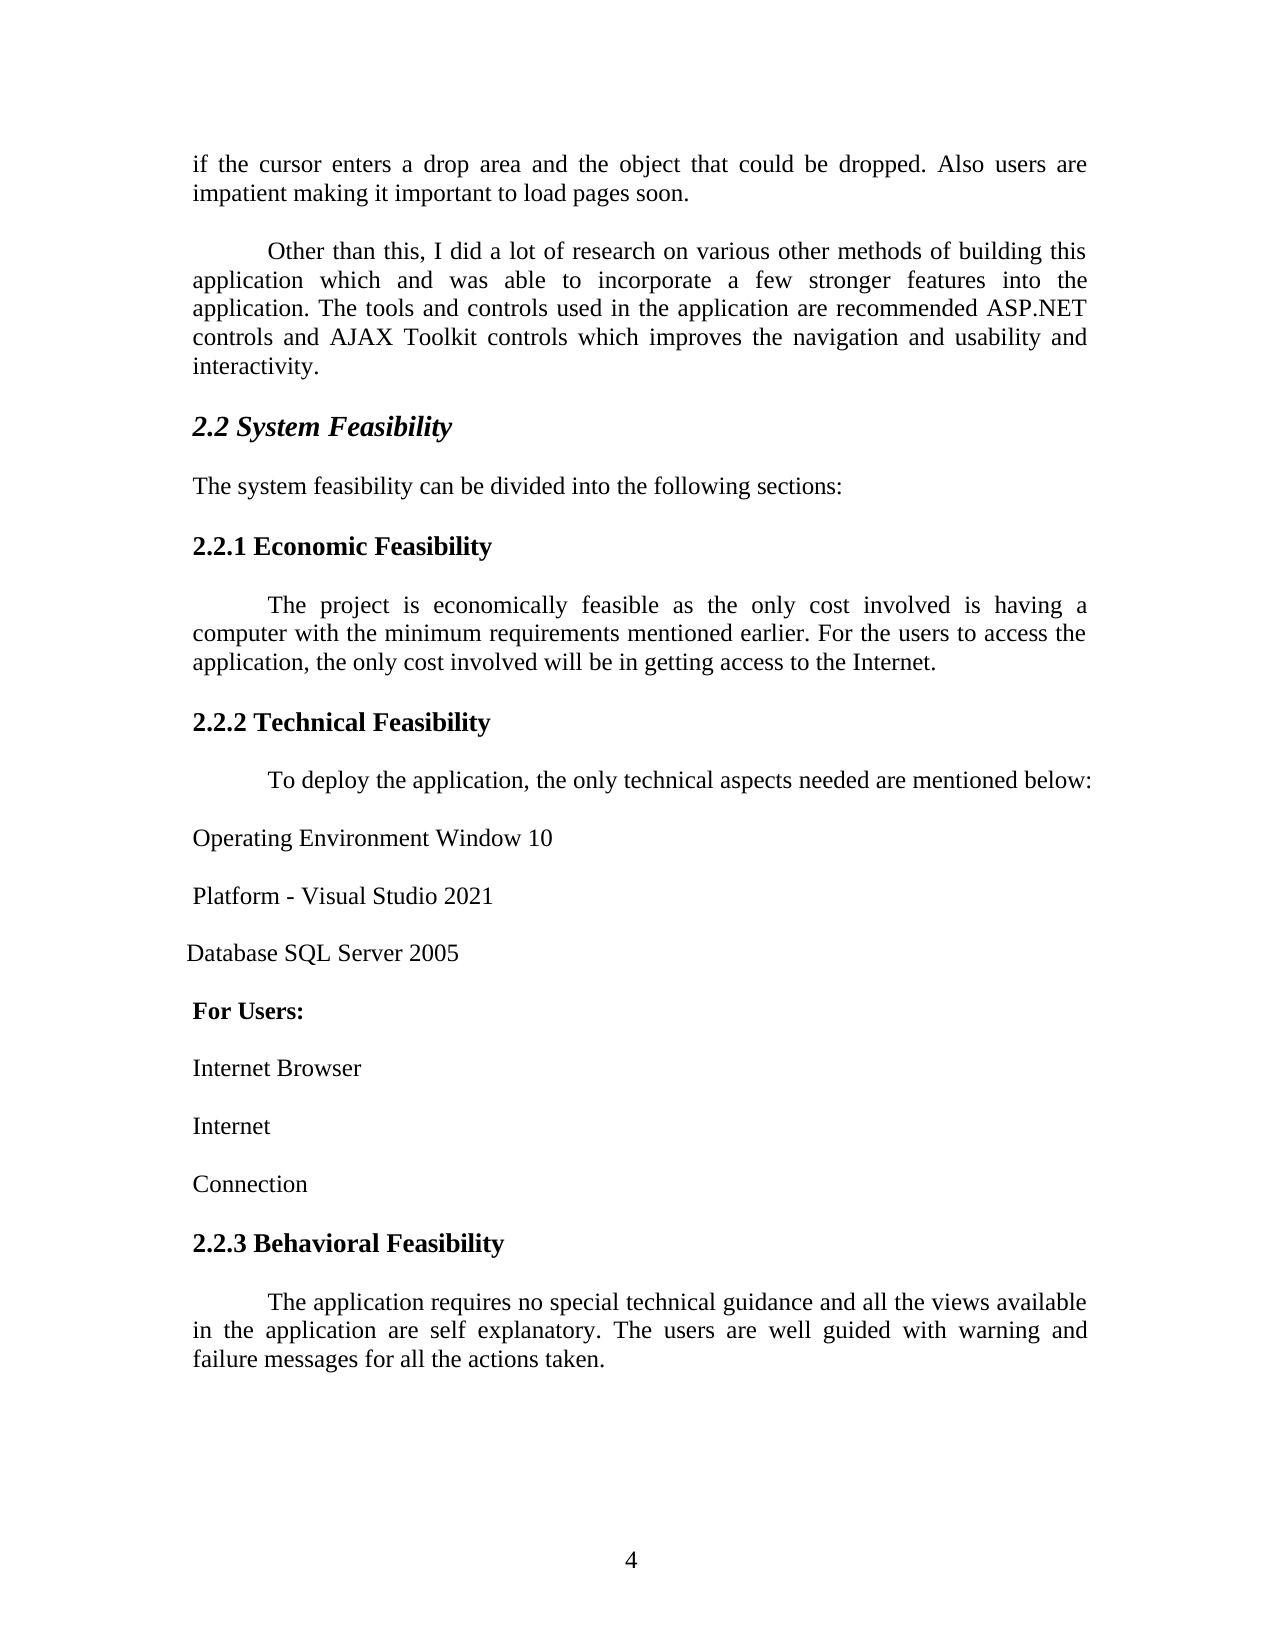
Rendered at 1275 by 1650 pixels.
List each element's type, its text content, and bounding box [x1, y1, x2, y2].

subtitle Economic Feasibility [192, 530, 1156, 561]
subtitle Behavioral Feasibility [192, 1227, 1156, 1258]
subtitle Technical Feasibility [192, 706, 1156, 737]
text The application requires no special technical guidance and all the views available in the application are self explanatory. The users are well guided with warning and failure messages for all the actions taken. [192, 1287, 1088, 1373]
text The system feasibility can be divided into the following sections: [192, 471, 1156, 500]
text if the cursor enters a drop area and the object that could be dropped. Also users are impatient making it important to load pages soon. [192, 149, 1112, 207]
subtitle System Feasibility [192, 409, 1156, 443]
text Internet Browser Internet Connection [192, 1053, 387, 1198]
text Database SQL Server 2005 [180, 938, 593, 967]
subtitle For Users: [192, 996, 1156, 1025]
text Other than this, I did a lot of research on various other methods of building this application which and was able to incorporate a few stronger features into the application. The tools and controls used in the application are recommended ASP.NET controls and AJAX Toolkit controls which improves the navigation and usability and interactivity. [192, 236, 1088, 380]
text The project is economically feasible as the only cost involved is having a computer with the minimum requirements mentioned earlier. For the users to access the application, the only cost involved will be in getting access to the Internet. [192, 590, 1088, 676]
text To deploy the application, the only technical aspects needed are mentioned below: Operating Environment Window 10 [192, 765, 1156, 852]
text Platform - Visual Studio 2021 [192, 881, 593, 909]
